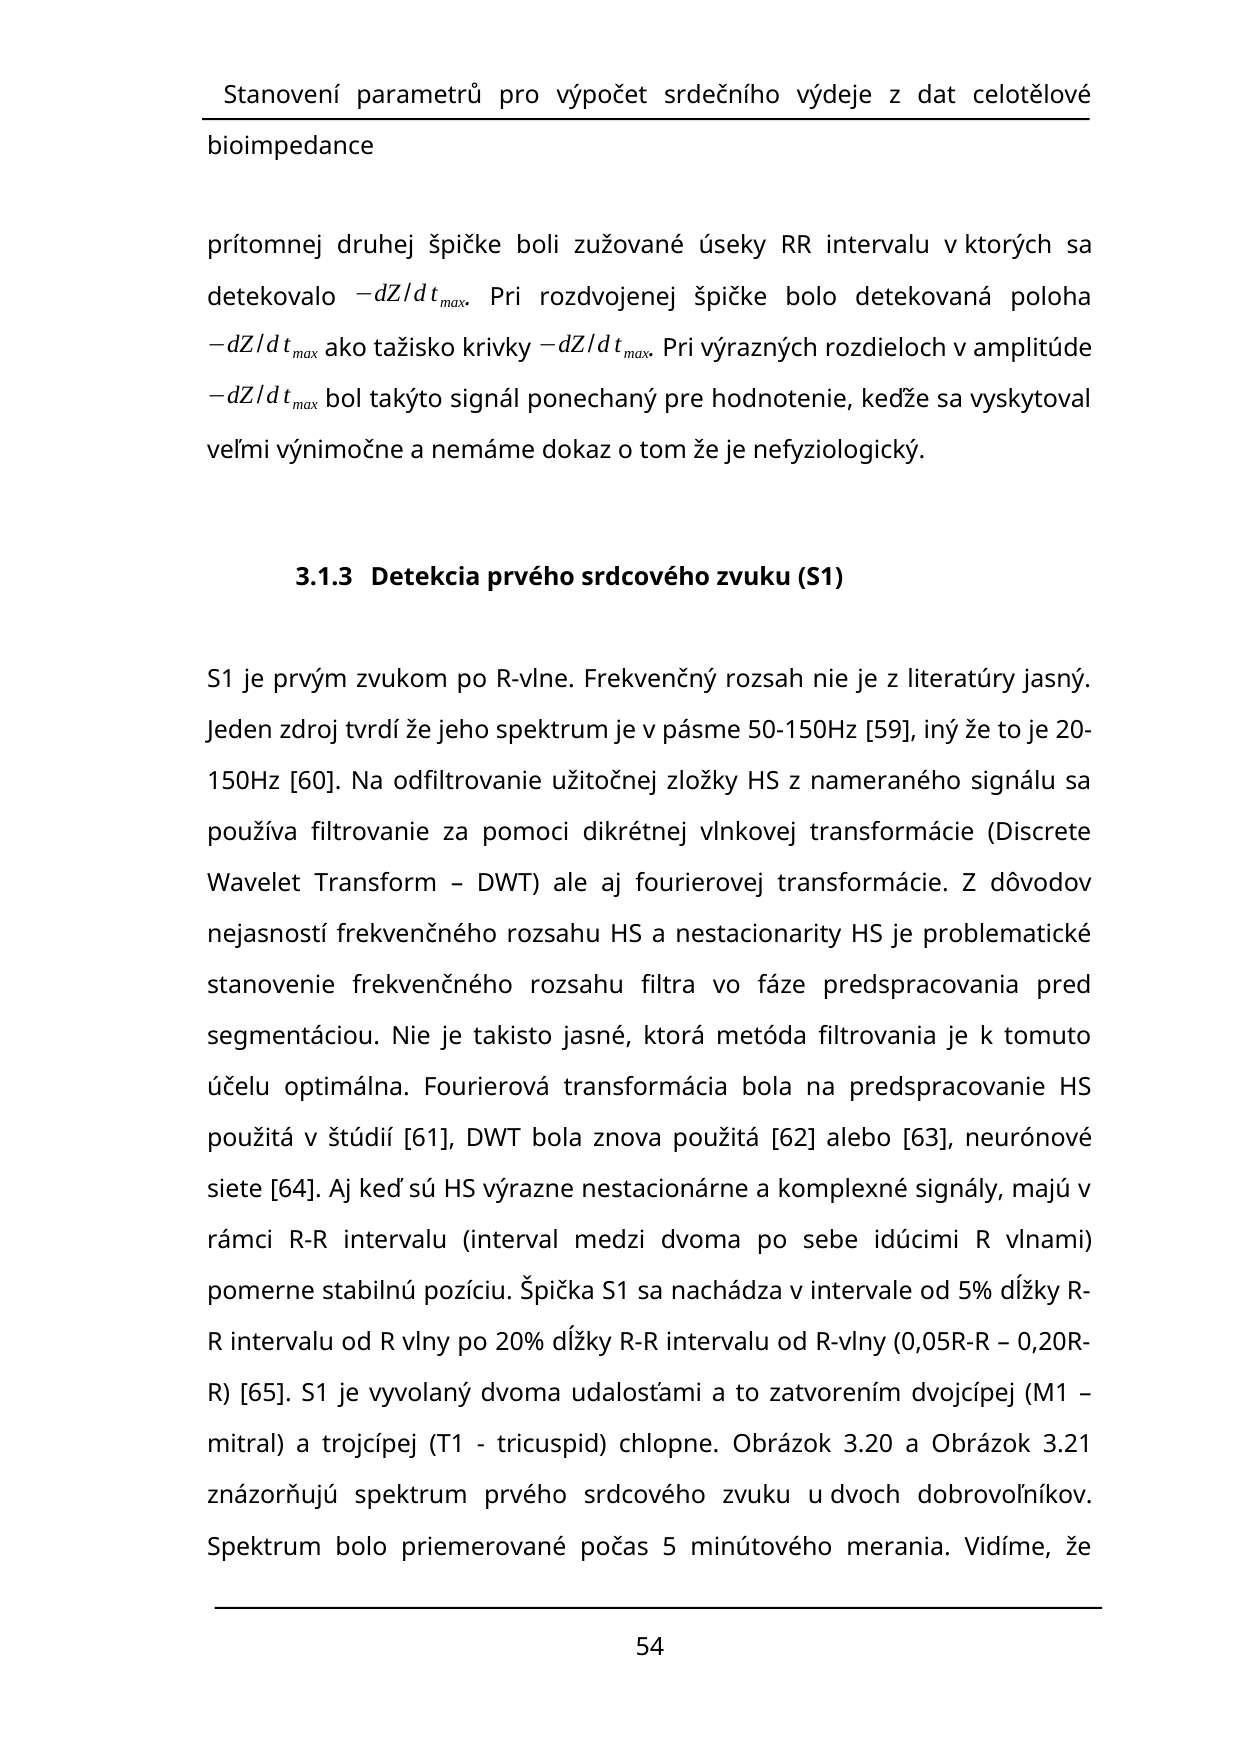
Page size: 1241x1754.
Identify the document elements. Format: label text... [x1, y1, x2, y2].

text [207, 661, 1092, 1562]
subtitle Detekcia prvého srdcového zvuku (S1) [295, 558, 1092, 592]
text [207, 227, 1092, 465]
